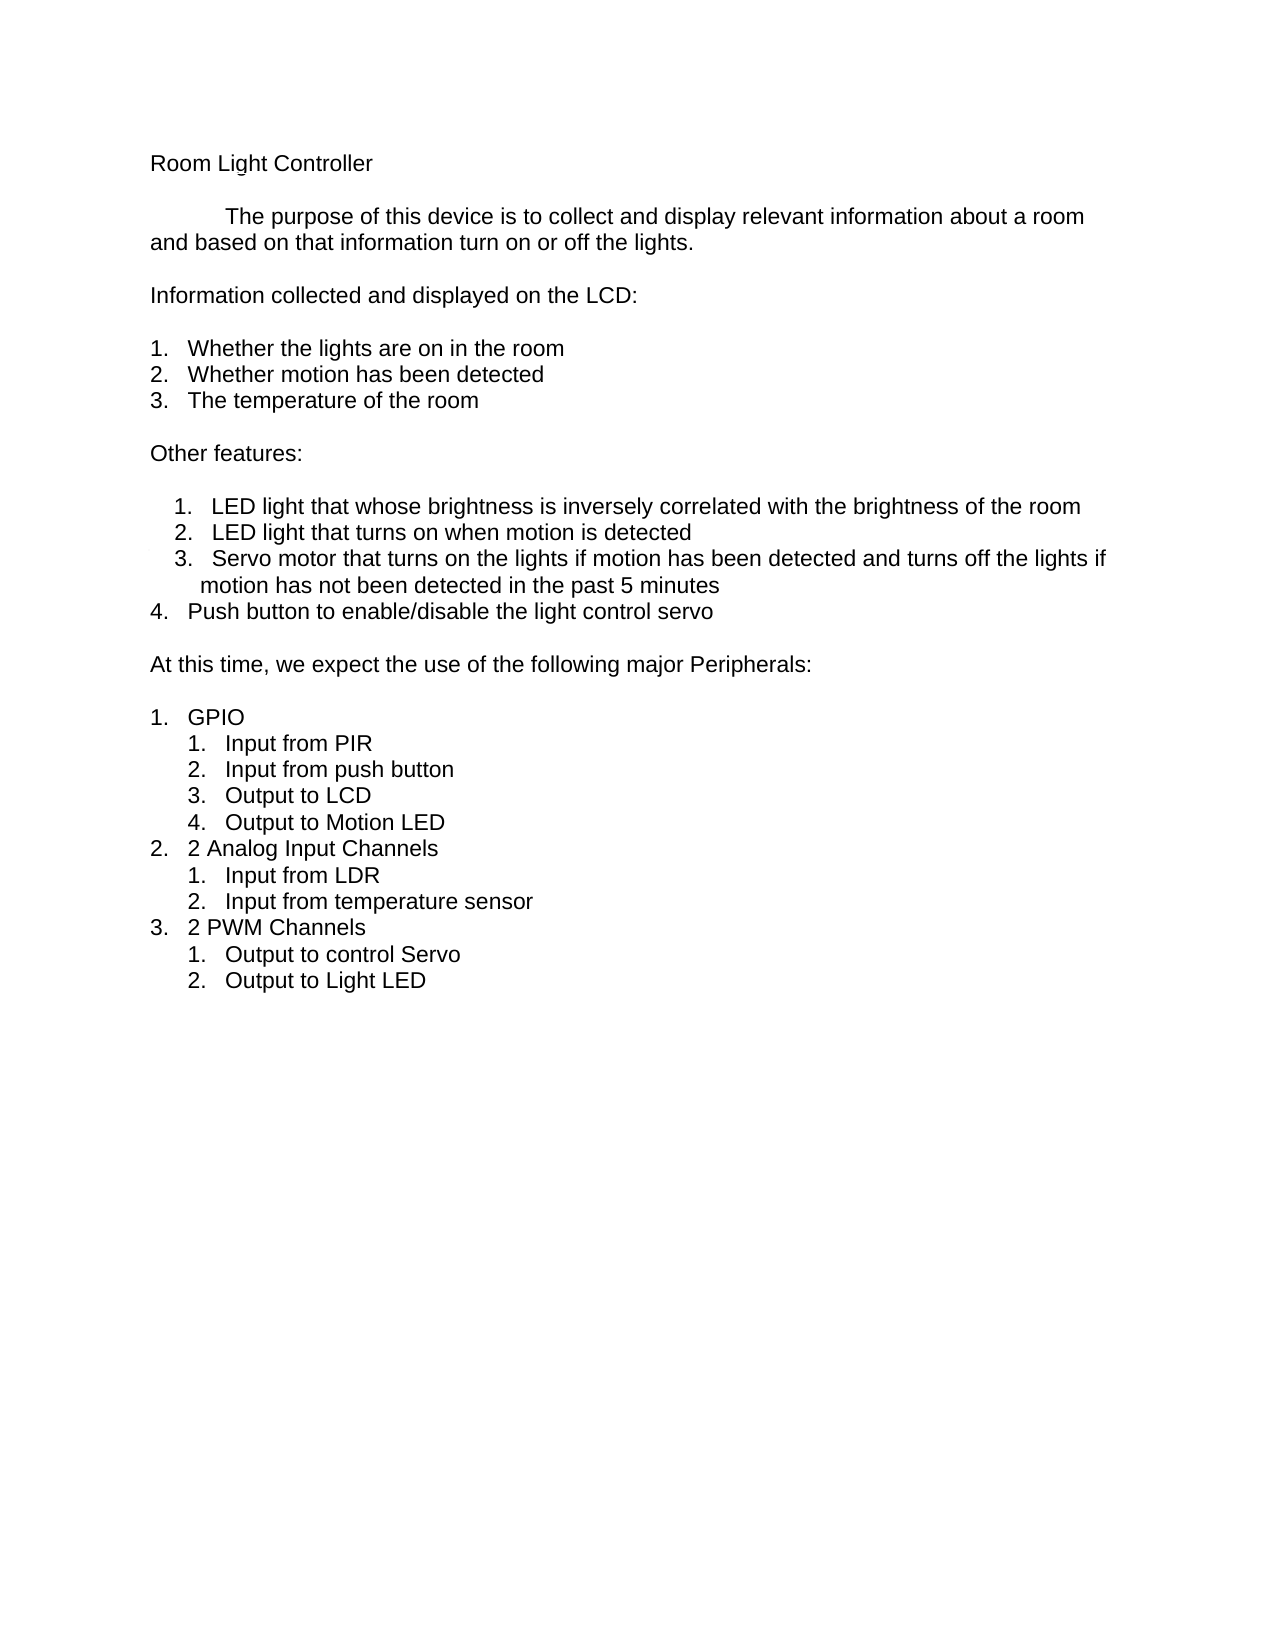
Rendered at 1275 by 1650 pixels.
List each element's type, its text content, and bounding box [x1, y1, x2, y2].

list Input from PIR [187, 730, 1125, 756]
list Push button to enable/disable the light control servo [150, 598, 1125, 624]
list Input from temperature sensor [187, 888, 1125, 914]
text The purpose of this device is to collect and display relevant information about a room and based on that information turn on or off the lights. [150, 203, 1125, 255]
list Input from LDR [187, 862, 1125, 888]
list Output to Light LED [187, 967, 1125, 993]
list The temperature of the room [150, 387, 1125, 413]
list Input from push button [187, 756, 1125, 782]
list Whether motion has been detected [150, 361, 1125, 387]
text At this time, we expect the use of the following major Peripherals: [150, 651, 1125, 677]
list GPIO [150, 703, 1125, 730]
text Other features: [150, 440, 1125, 466]
list LED light that whose brightness is inversely correlated with the brightness of the room [150, 493, 1125, 519]
list 2 Analog Input Channels [150, 835, 1125, 862]
list Output to control Servo [187, 941, 1125, 967]
list 2 PWM Channels [150, 914, 1125, 941]
list Servo motor that turns on the lights if motion has been detected and turns off the lights if motion has not been detected in the past 5 minutes [150, 545, 1125, 598]
list Whether the lights are on in the room [150, 334, 1125, 361]
text Room Light Controller [150, 150, 1125, 176]
list Output to LCD [187, 782, 1125, 809]
list Output to Motion LED [187, 809, 1125, 835]
text Information collected and displayed on the LCD: [150, 282, 1125, 308]
list LED light that turns on when motion is detected [150, 519, 1125, 545]
